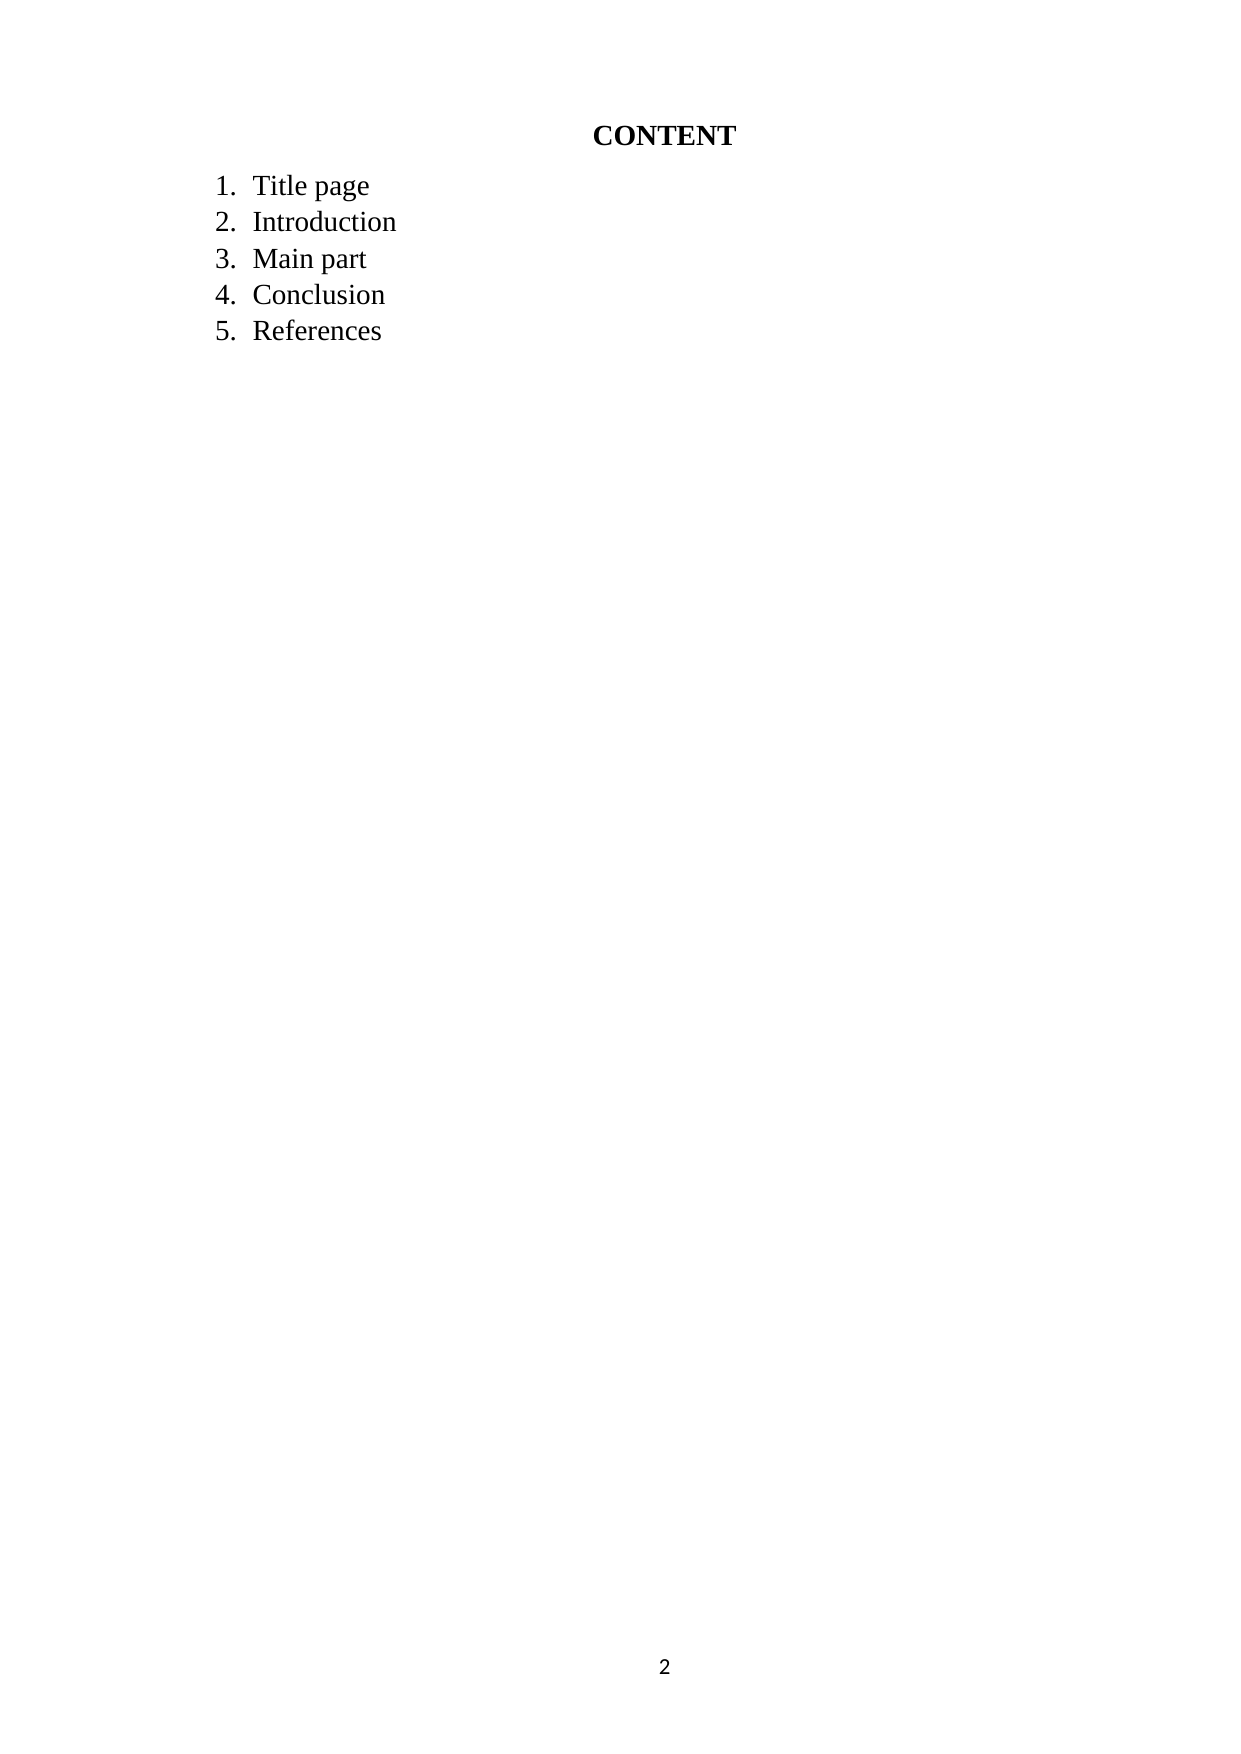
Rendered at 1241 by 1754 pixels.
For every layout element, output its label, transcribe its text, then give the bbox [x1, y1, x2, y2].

list Title page [215, 168, 1152, 202]
list Conclusion [215, 277, 1152, 310]
list Introduction [215, 204, 1152, 238]
list Main part [215, 241, 1152, 274]
list References [215, 313, 1152, 347]
subtitle Content [177, 118, 1152, 152]
